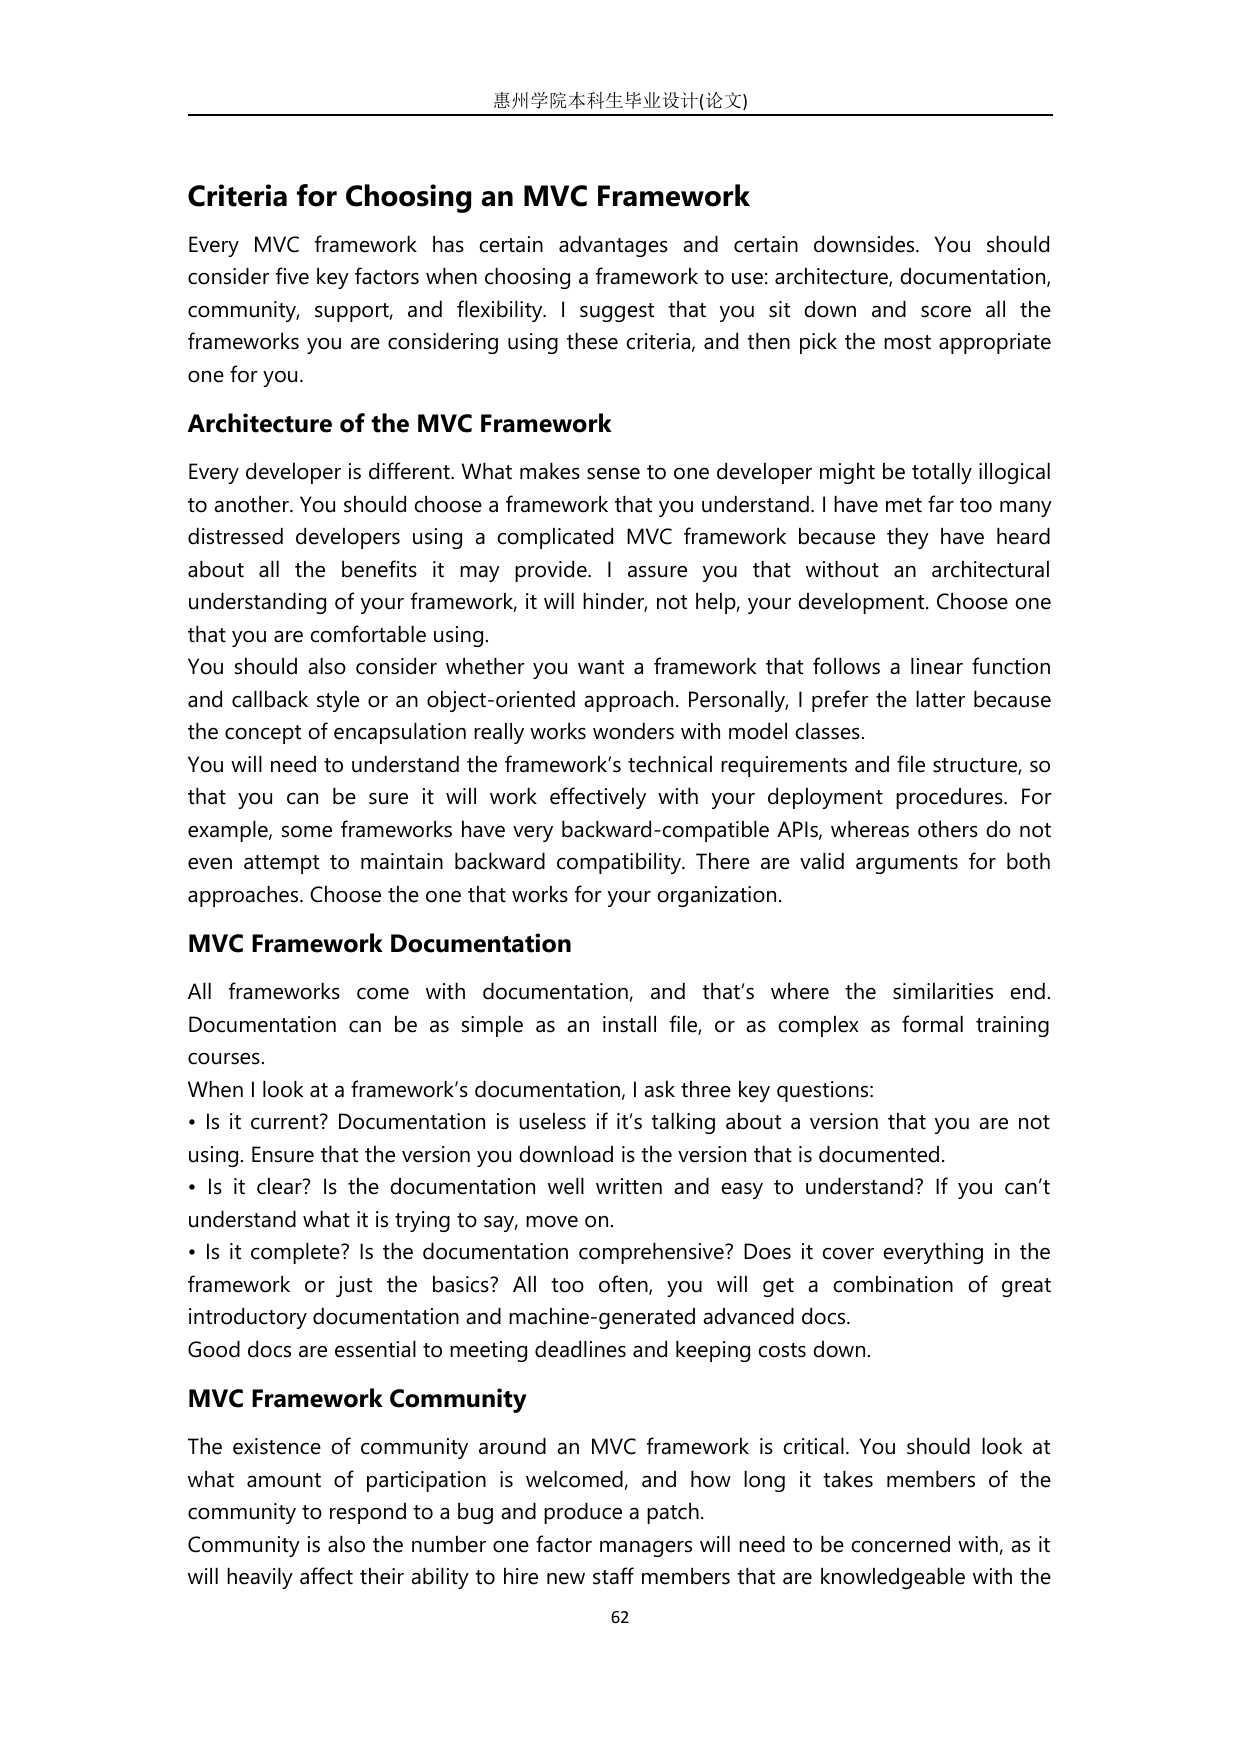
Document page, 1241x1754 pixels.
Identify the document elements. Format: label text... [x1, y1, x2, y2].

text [187, 1527, 1053, 1592]
text Good docs are essential to meeting deadlines and keeping costs down. [187, 1332, 1053, 1364]
text MVC Framework Community [187, 1364, 1053, 1429]
text Every developer is different. What makes sense to one developer might be totally illogical to another. You should choose a framework that you understand. I have met far too many distressed developers using a complicated MVC framework because they have heard about all the benefits it may provide. I assure you that without an architectural understanding of your framework, it will hinder, not help, your development. Choose one that you are comfortable using. [187, 454, 1053, 649]
text All frameworks come with documentation, and that’s where the similarities end. Documentation can be as simple as an install file, or as complex as formal training courses. [187, 974, 1053, 1072]
text The existence of community around an MVC framework is critical. You should look at what amount of participation is welcomed, and how long it takes members of the community to respond to a bug and produce a patch. [187, 1429, 1053, 1527]
text Architecture of the MVC Framework [187, 389, 1053, 454]
text When I look at a framework’s documentation, I ask three key questions: [187, 1072, 1053, 1104]
text • Is it clear? Is the documentation well written and easy to understand? If you can’t understand what it is trying to say, move on. [187, 1169, 1053, 1234]
text MVC Framework Documentation [187, 909, 1053, 974]
text • Is it current? Documentation is useless if it’s talking about a version that you are not using. Ensure that the version you download is the version that is documented. [187, 1104, 1053, 1169]
text Criteria for Choosing an MVC Framework [187, 162, 1053, 227]
text Every MVC framework has certain advantages and certain downsides. You should consider five key factors when choosing a framework to use: architecture, documentation, community, support, and flexibility. I suggest that you sit down and score all the frameworks you are considering using these criteria, and then pick the most appropriate one for you. [187, 227, 1053, 389]
text You will need to understand the framework’s technical requirements and file structure, so that you can be sure it will work effectively with your deployment procedures. For example, some frameworks have very backward-compatible APIs, whereas others do not even attempt to maintain backward compatibility. There are valid arguments for both approaches. Choose the one that works for your organization. [187, 747, 1053, 909]
text • Is it complete? Is the documentation comprehensive? Does it cover everything in the framework or just the basics? All too often, you will get a combination of great introductory documentation and machine-generated advanced docs. [187, 1234, 1053, 1332]
text You should also consider whether you want a framework that follows a linear function and callback style or an object-oriented approach. Personally, I prefer the latter because the concept of encapsulation really works wonders with model classes. [187, 649, 1053, 747]
